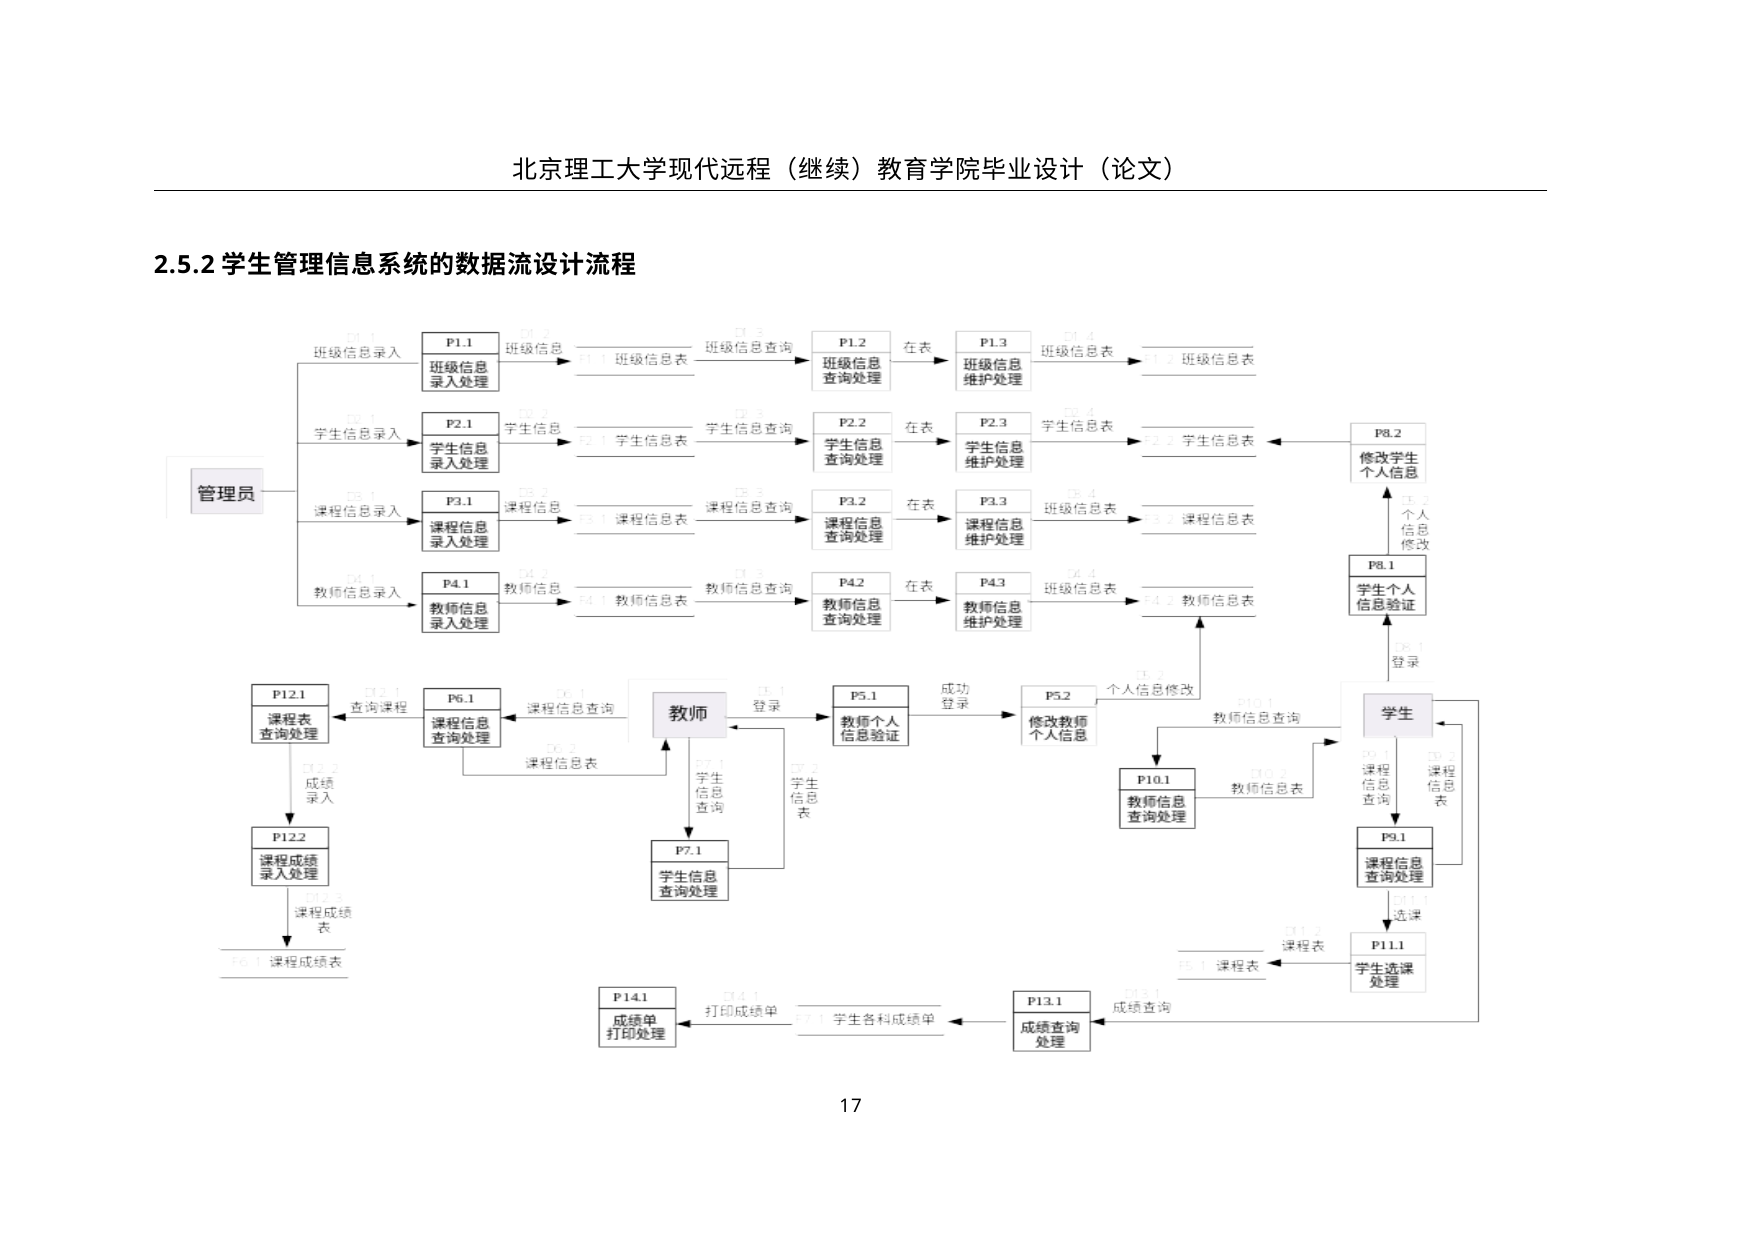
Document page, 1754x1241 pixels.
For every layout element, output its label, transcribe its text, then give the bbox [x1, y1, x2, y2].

subtitle 学生管理信息系统的数据流设计流程 [153, 220, 1547, 287]
